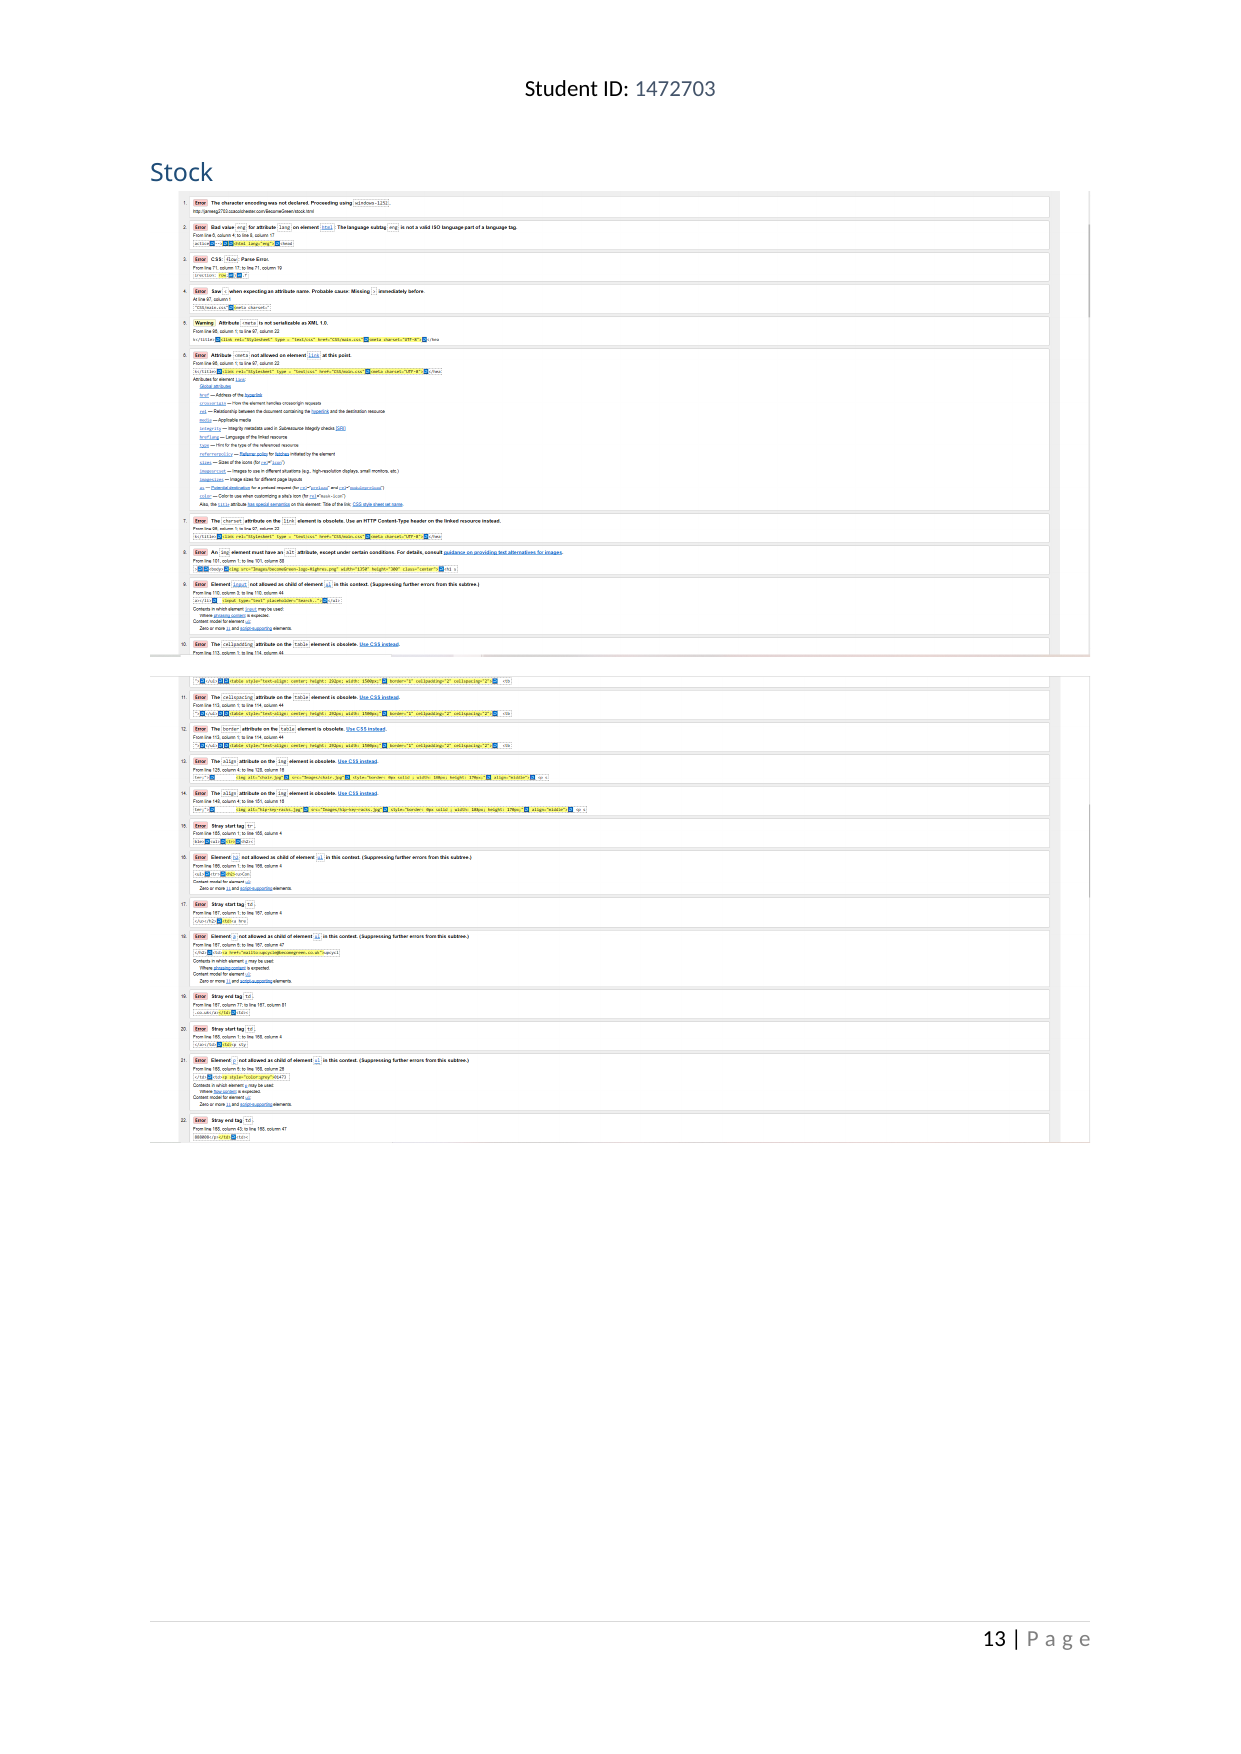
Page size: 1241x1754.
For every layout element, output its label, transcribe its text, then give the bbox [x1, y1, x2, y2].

picture [150, 191, 1091, 657]
picture [150, 676, 1091, 1143]
subtitle Stock [150, 154, 1090, 188]
